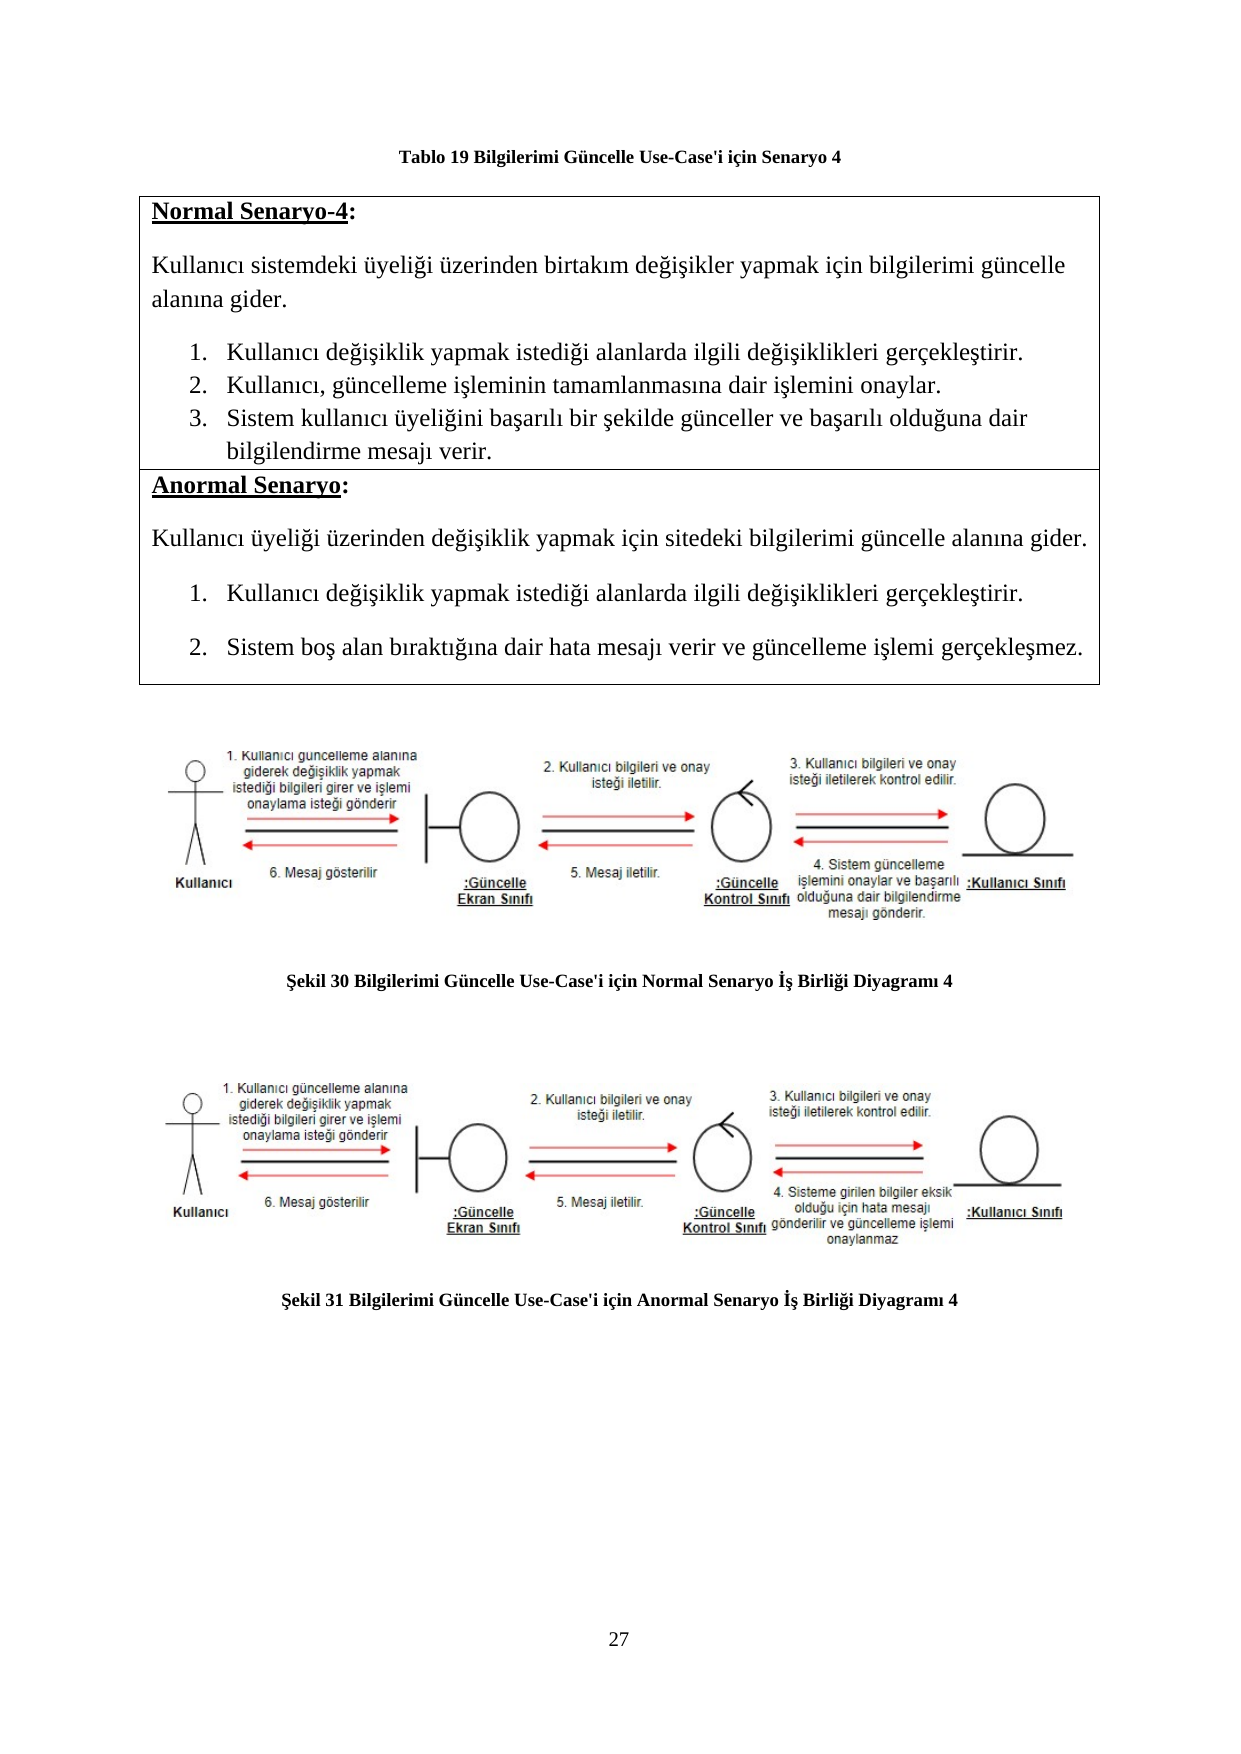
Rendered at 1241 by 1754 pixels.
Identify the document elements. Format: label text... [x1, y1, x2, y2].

text Tablo 19 Bilgilerimi Güncelle Use-Case'i için Senaryo 4 [169, 146, 1071, 167]
table_cell Anormal Senaryo: Kullanıcı üyeliği üzerinden değişiklik yapmak için sitedeki bilgilerimi güncelle alanına gider. Kullanıcı değişiklik yapmak istediği alanlarda ilgili değişiklikleri gerçekleştirir. Sistem boş alan bıraktığına dair hata mesajı verir ve güncelleme işlemi gerçekleşmez. [140, 470, 1099, 684]
picture [167, 751, 1074, 920]
picture [165, 1083, 1063, 1246]
text Şekil 31 Bilgilerimi Güncelle Use-Case'i için Anormal Senaryo İş Birliği Diyagramı 4 [169, 1289, 1071, 1310]
table_header Normal Senaryo-4: Kullanıcı sistemdeki üyeliği üzerinden birtakım değişikler yapmak için bilgilerimi güncelle alanına gider. Kullanıcı değişiklik yapmak istediği alanlarda ilgili değişiklikleri gerçekleştirir. Kullanıcı, güncelleme işleminin tamamlanmasına dair işlemini onaylar. Sistem kullanıcı üyeliğini başarılı bir şekilde günceller ve başarılı olduğuna dair bilgilendirme mesajı verir. [140, 197, 1099, 468]
text Şekil 30 Bilgilerimi Güncelle Use-Case'i için Normal Senaryo İş Birliği Diyagramı 4 [169, 970, 1071, 992]
